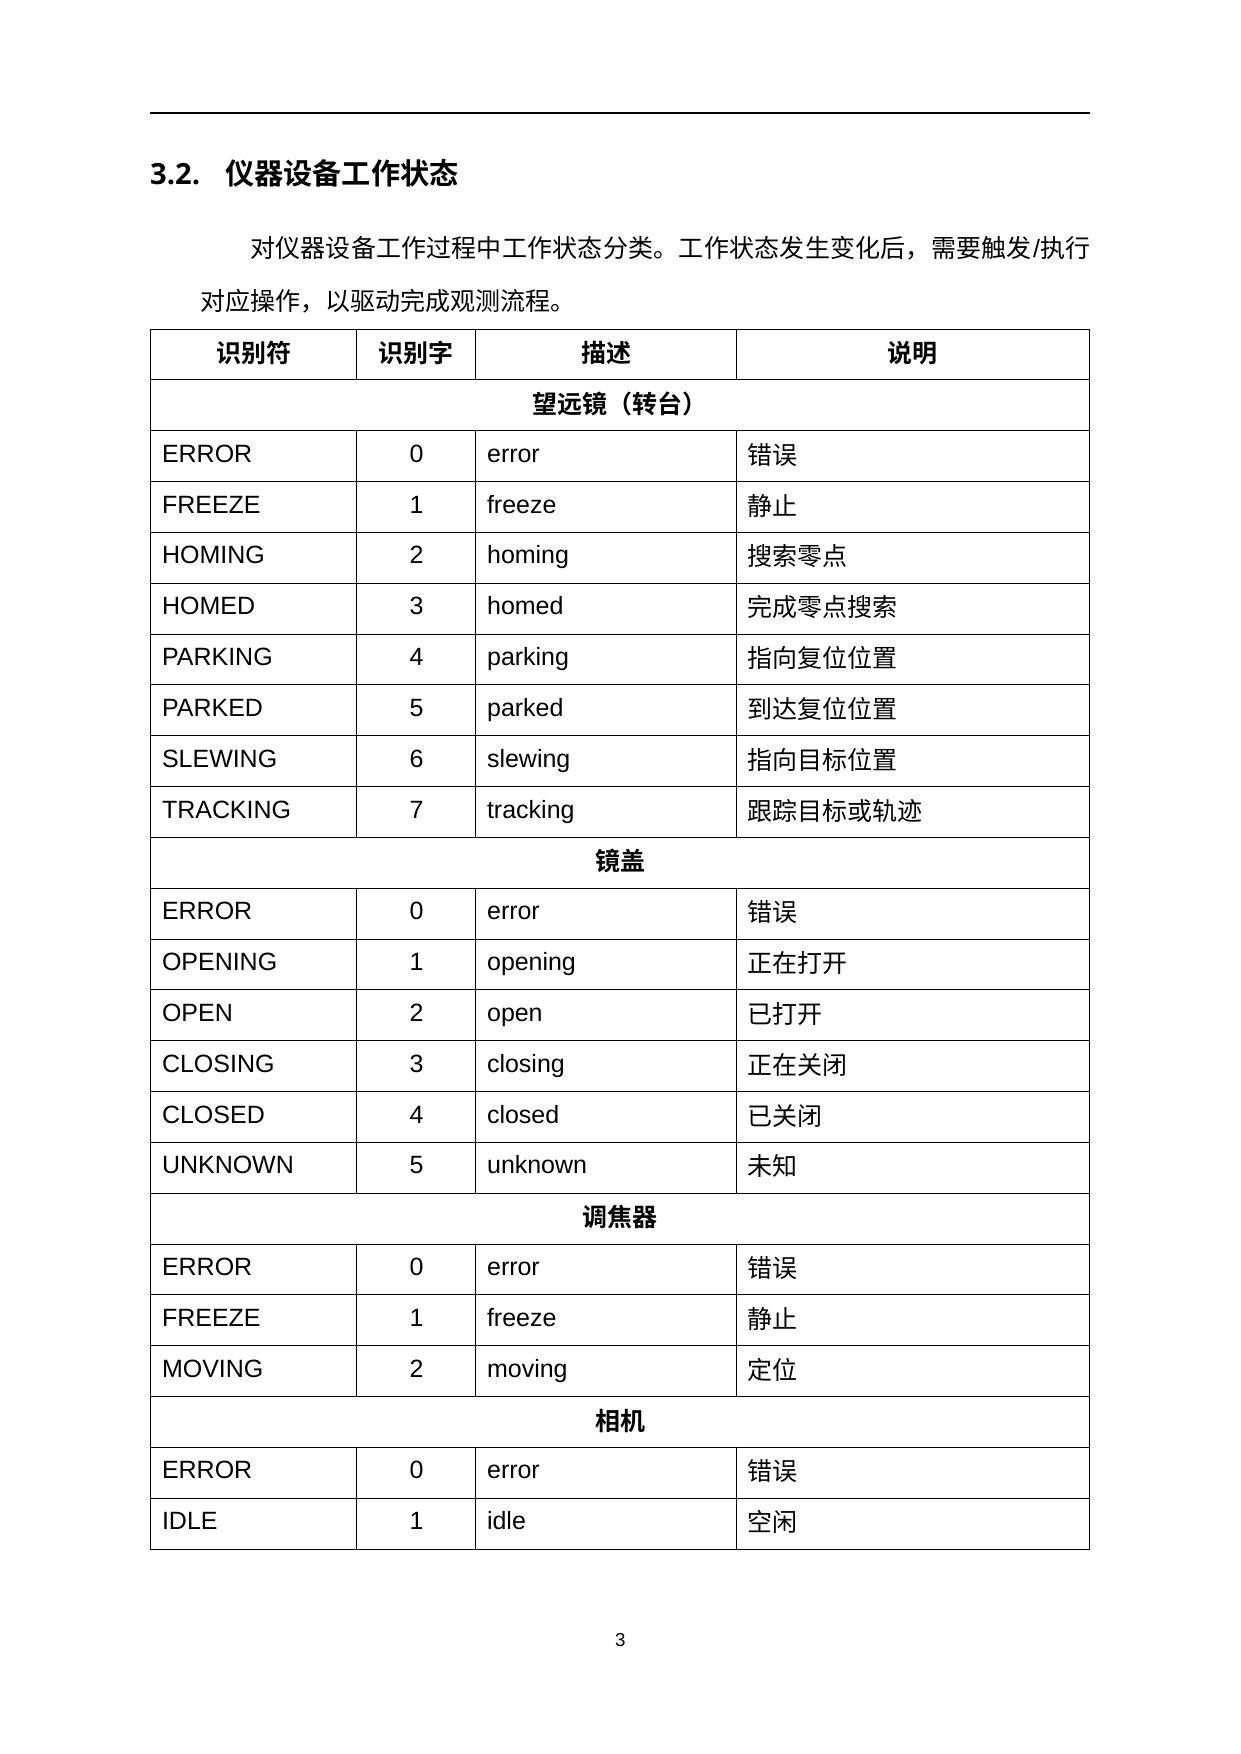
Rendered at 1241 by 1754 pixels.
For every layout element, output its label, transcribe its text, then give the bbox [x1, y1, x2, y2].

table_cell ERROR [151, 1245, 356, 1294]
table_cell 3 [357, 1041, 475, 1091]
table_header 说明 [737, 330, 1089, 379]
table_cell 0 [357, 431, 475, 481]
table_cell HOMED [151, 584, 356, 633]
table_cell TRACKING [151, 787, 356, 837]
table_cell 指向目标位置 [737, 736, 1089, 786]
table_cell 1 [357, 1499, 475, 1548]
table_cell error [476, 1448, 736, 1498]
table_cell 6 [357, 736, 475, 786]
table_cell 静止 [737, 482, 1089, 532]
table_cell 调焦器 [151, 1194, 1089, 1243]
table_header 识别字 [357, 330, 475, 379]
table_cell 1 [357, 1295, 475, 1345]
table_cell OPENING [151, 940, 356, 989]
table_cell freeze [476, 482, 736, 532]
table_cell slewing [476, 736, 736, 786]
table_cell 1 [357, 482, 475, 532]
table_cell error [476, 889, 736, 938]
table_cell 指向复位位置 [737, 635, 1089, 684]
table_cell 到达复位位置 [737, 685, 1089, 735]
table_cell CLOSED [151, 1092, 356, 1142]
table_cell CLOSING [151, 1041, 356, 1091]
table_cell 静止 [737, 1295, 1089, 1345]
table_cell ERROR [151, 431, 356, 481]
table_cell 2 [357, 1346, 475, 1396]
subtitle 仪器设备工作状态 [150, 150, 1090, 194]
table_cell 2 [357, 533, 475, 583]
table_cell 已关闭 [737, 1092, 1089, 1142]
table_cell tracking [476, 787, 736, 837]
table_cell parked [476, 685, 736, 735]
table_cell 错误 [737, 1448, 1089, 1498]
table_cell 0 [357, 1448, 475, 1498]
table_cell moving [476, 1346, 736, 1396]
table_cell 跟踪目标或轨迹 [737, 787, 1089, 837]
table_cell FREEZE [151, 1295, 356, 1345]
table_cell ERROR [151, 889, 356, 938]
table_cell 4 [357, 635, 475, 684]
table_cell 2 [357, 990, 475, 1040]
table_cell 错误 [737, 1245, 1089, 1294]
text 对仪器设备工作过程中工作状态分类。工作状态发生变化后，需要触发/执行对应操作，以驱动完成观测流程。 [200, 224, 1090, 321]
table_cell homing [476, 533, 736, 583]
table_cell PARKING [151, 635, 356, 684]
table_cell open [476, 990, 736, 1040]
table_cell MOVING [151, 1346, 356, 1396]
table_cell 正在关闭 [737, 1041, 1089, 1091]
table_cell 正在打开 [737, 940, 1089, 989]
table_cell homed [476, 584, 736, 633]
table_cell opening [476, 940, 736, 989]
table_cell 搜索零点 [737, 533, 1089, 583]
table_cell unknown [476, 1143, 736, 1193]
table_header 识别符 [151, 330, 356, 379]
table_cell 0 [357, 1245, 475, 1294]
table_cell error [476, 1245, 736, 1294]
table_cell UNKNOWN [151, 1143, 356, 1193]
table_cell IDLE [151, 1499, 356, 1548]
table_cell PARKED [151, 685, 356, 735]
table_cell 错误 [737, 889, 1089, 938]
table_cell closing [476, 1041, 736, 1091]
table_cell SLEWING [151, 736, 356, 786]
table_cell 完成零点搜索 [737, 584, 1089, 633]
table_cell 5 [357, 1143, 475, 1193]
table_cell 5 [357, 685, 475, 735]
table_cell 未知 [737, 1143, 1089, 1193]
table_cell OPEN [151, 990, 356, 1040]
table_cell idle [476, 1499, 736, 1548]
table_cell 7 [357, 787, 475, 837]
table_cell 1 [357, 940, 475, 989]
table_cell 3 [357, 584, 475, 633]
table_cell 镜盖 [151, 838, 1089, 888]
table_cell FREEZE [151, 482, 356, 532]
table_cell ERROR [151, 1448, 356, 1498]
table_cell 错误 [737, 431, 1089, 481]
table_cell 已打开 [737, 990, 1089, 1040]
table_cell error [476, 431, 736, 481]
table_cell closed [476, 1092, 736, 1142]
table_cell freeze [476, 1295, 736, 1345]
table_cell HOMING [151, 533, 356, 583]
table_cell 相机 [151, 1397, 1089, 1447]
table_cell 定位 [737, 1346, 1089, 1396]
table_header 描述 [476, 330, 736, 379]
table_cell 0 [357, 889, 475, 938]
table_cell parking [476, 635, 736, 684]
table_cell 空闲 [737, 1499, 1089, 1548]
table_cell 望远镜（转台） [151, 380, 1089, 430]
table_cell 4 [357, 1092, 475, 1142]
